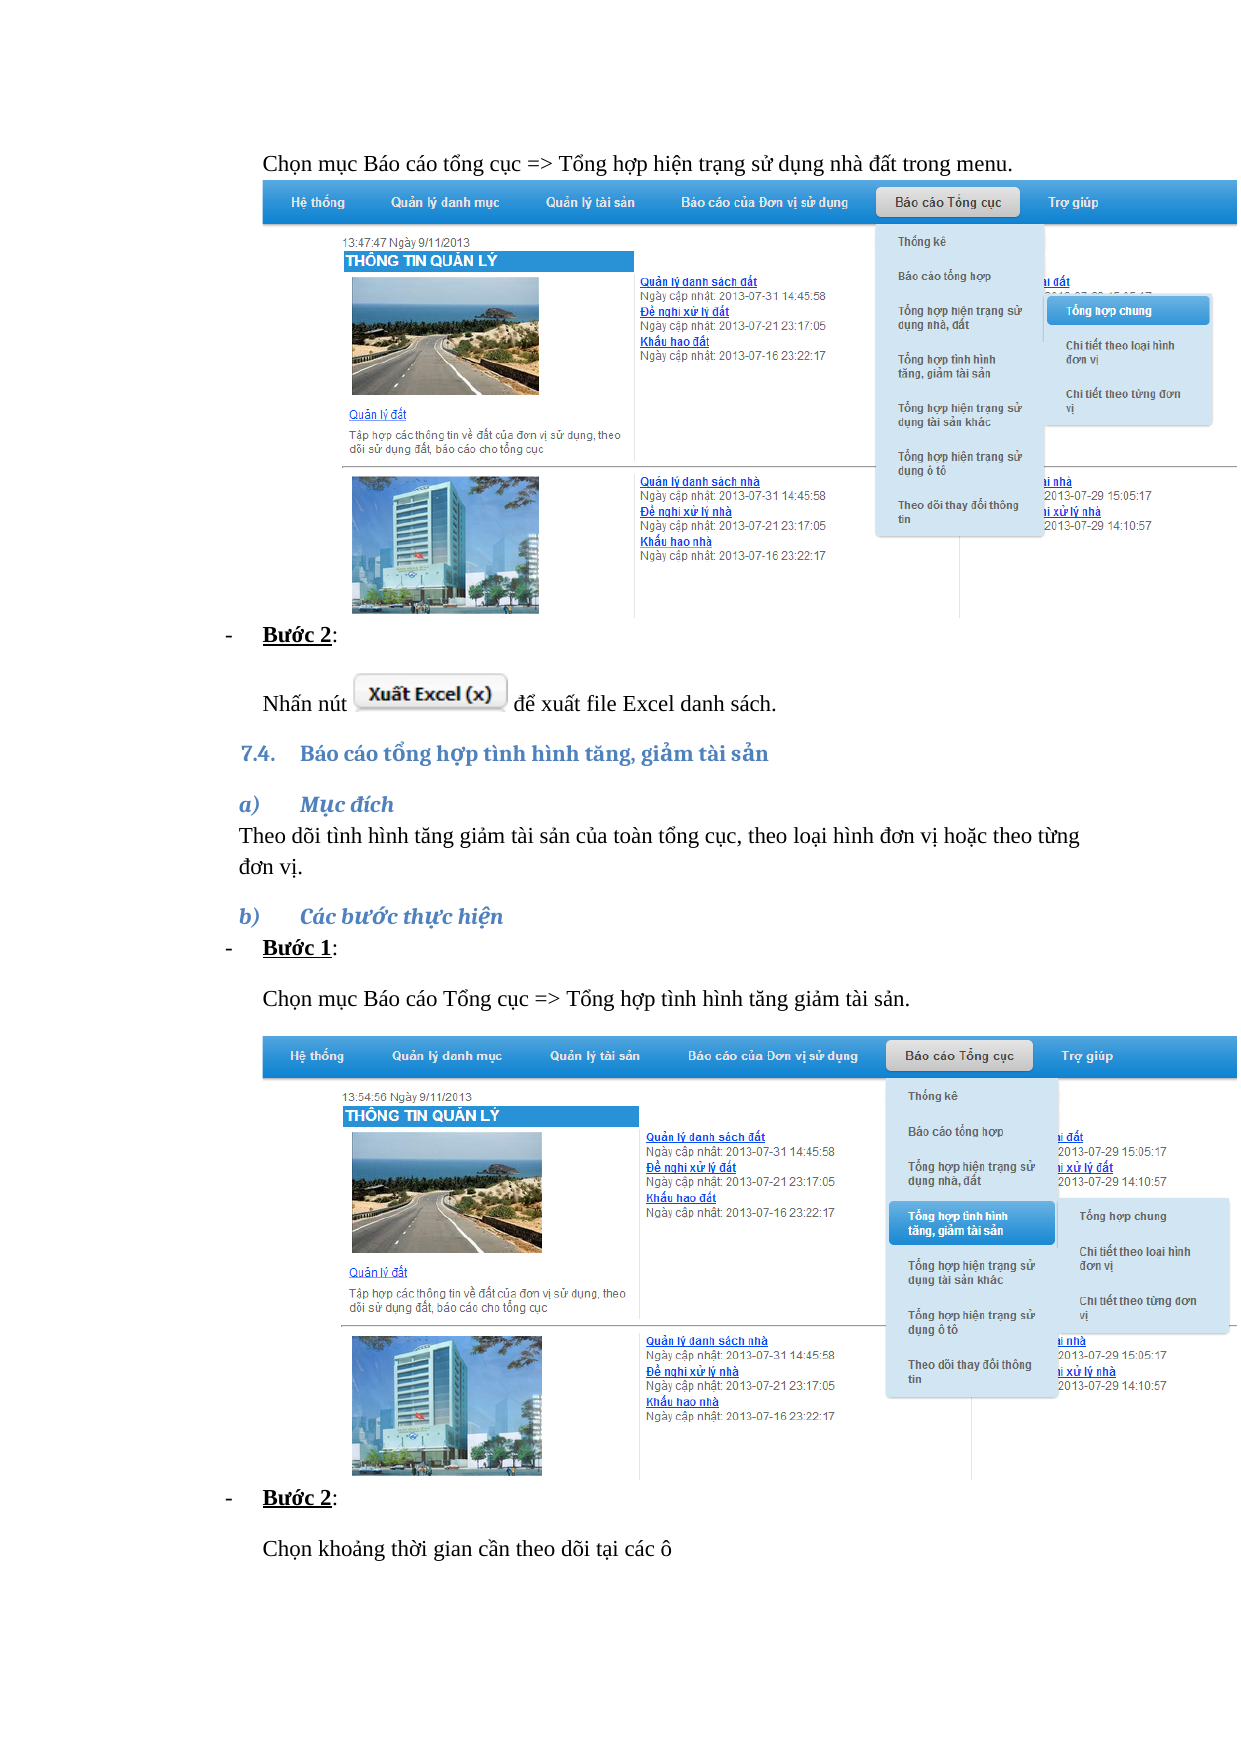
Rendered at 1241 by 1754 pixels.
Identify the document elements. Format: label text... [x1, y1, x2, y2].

list Bước 1: [225, 934, 1090, 960]
subtitle Các bước thực hiện [239, 904, 1090, 930]
subtitle Báo cáo tổng hợp tình hình tăng, giảm tài sản [241, 741, 1090, 768]
text Nhấn nút để xuất file Excel danh sách. [187, 672, 1090, 717]
list Chọn mục Báo cáo tổng cục => Tổng hợp hiện trạng sử dụng nhà đất trong menu. [262, 150, 1090, 176]
text Chọn mục Báo cáo Tổng cục => Tổng hợp tình hình tăng giảm tài sản. [187, 985, 1090, 1011]
text Theo dõi tình hình tăng giảm tài sản của toàn tổng cục, theo loại hình đơn vị hoặc theo từng đơn vị. [239, 822, 1090, 879]
list Bước 2: [225, 621, 1090, 648]
text Chọn khoảng thời gian cần theo dõi tại các ô [225, 1534, 1090, 1561]
picture [262, 1036, 1237, 1480]
list Bước 2: [225, 1483, 1090, 1510]
picture [352, 672, 508, 712]
picture [262, 180, 1237, 618]
subtitle Mục đích [239, 792, 1090, 819]
